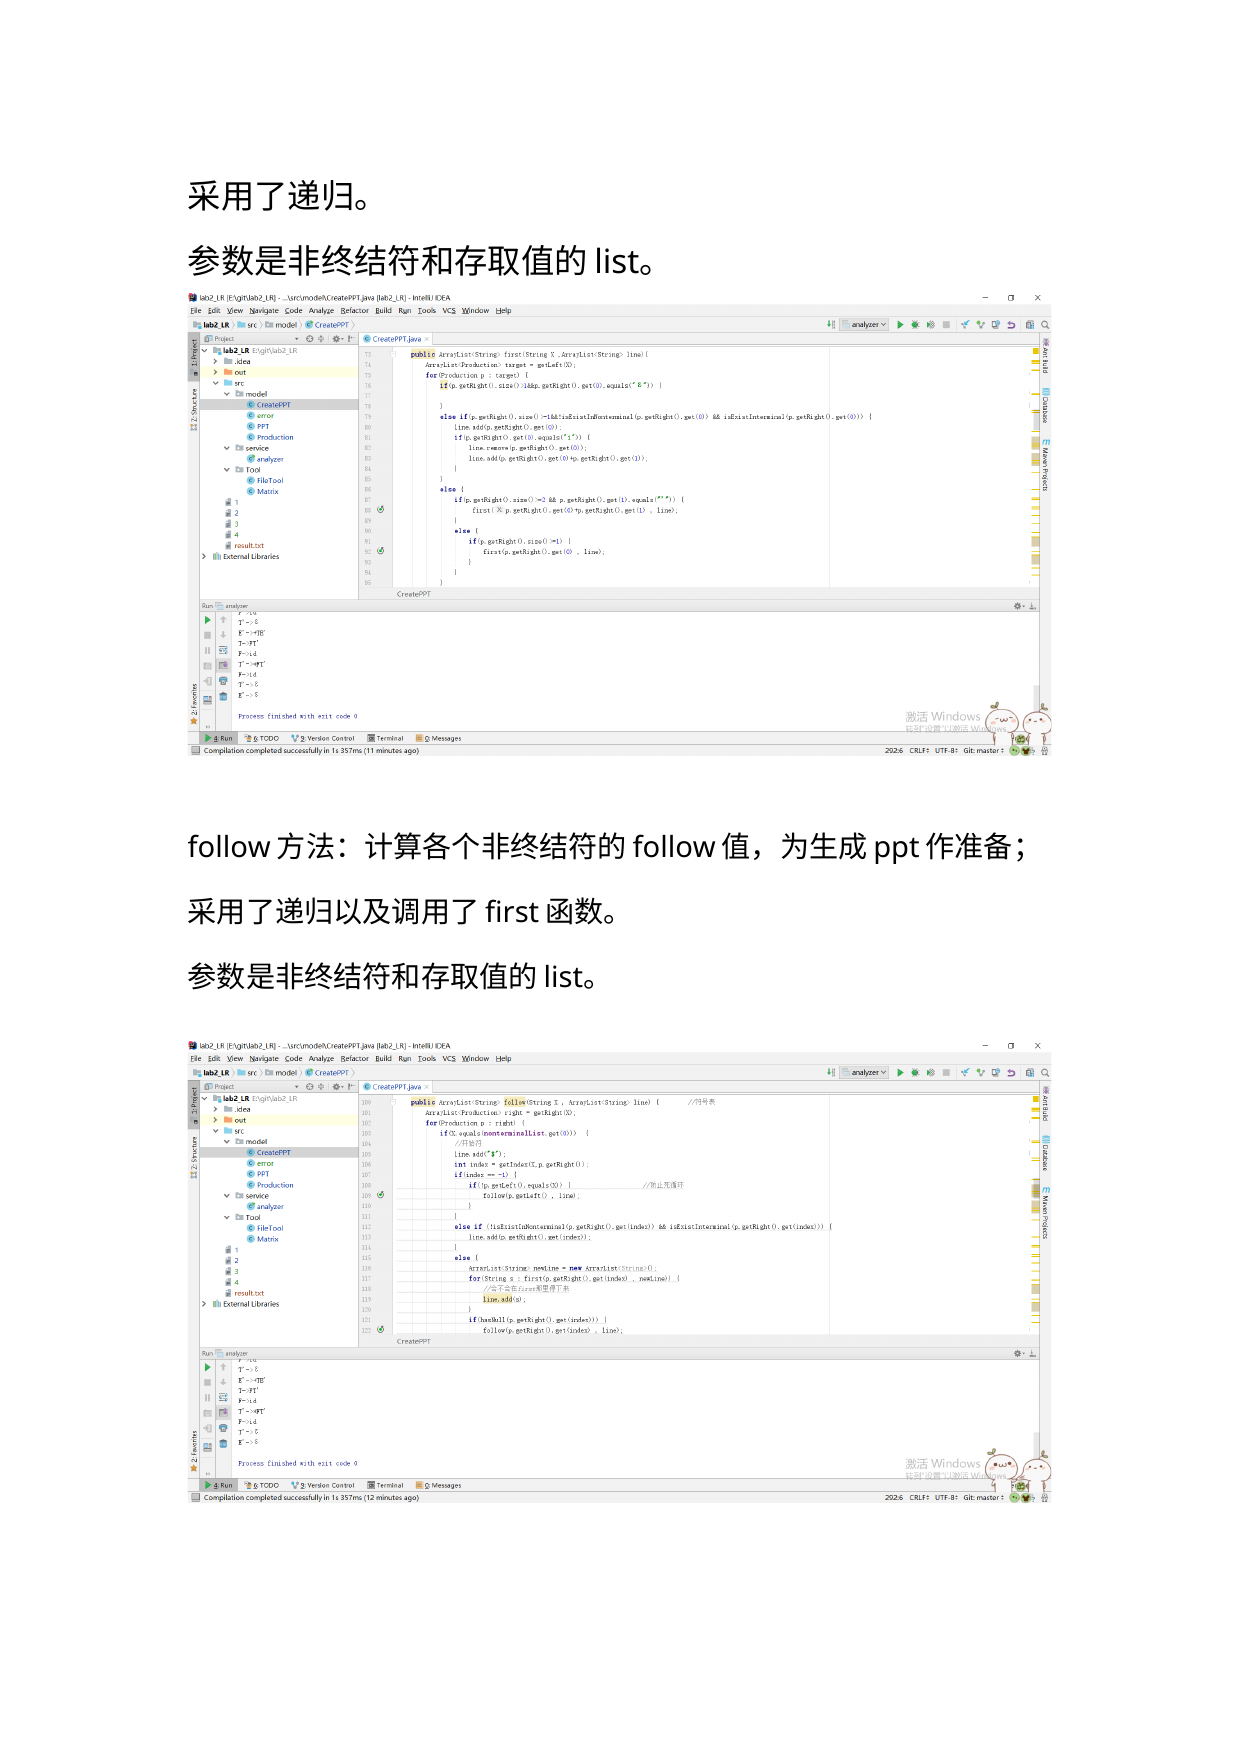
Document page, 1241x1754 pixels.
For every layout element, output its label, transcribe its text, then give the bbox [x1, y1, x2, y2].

text follow方法：计算各个非终结符的follow值，为生成ppt作准备； [187, 812, 1053, 877]
text 采用了递归以及调用了first函数。 [187, 877, 1053, 942]
picture [187, 1039, 1052, 1503]
text 采用了递归。 [187, 162, 1053, 227]
text 参数是非终结符和存取值的list。 [187, 942, 1053, 1007]
text 参数是非终结符和存取值的list。 [187, 227, 1053, 292]
picture [187, 292, 1052, 756]
